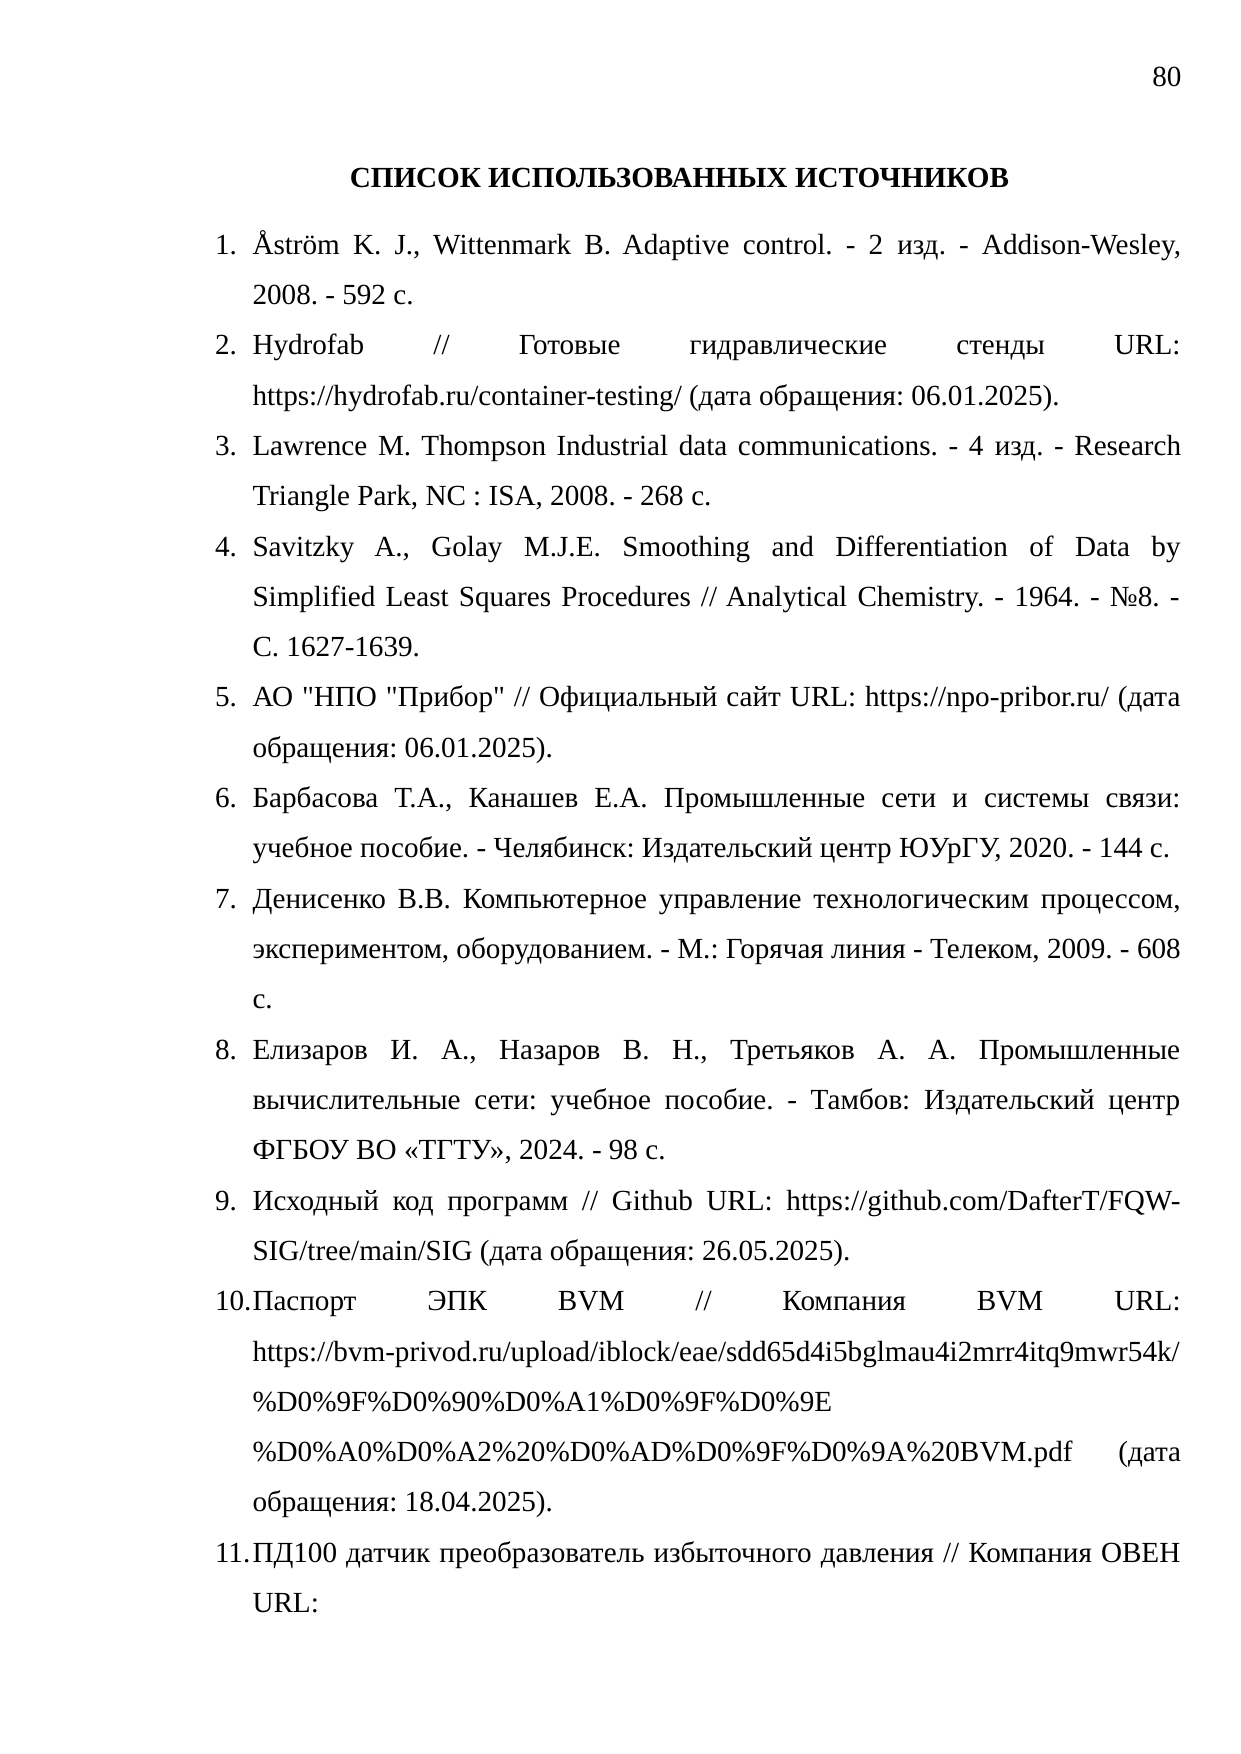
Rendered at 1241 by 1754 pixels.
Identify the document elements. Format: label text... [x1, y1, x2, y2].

list Hydrofab // Готовые гидравлические стенды URL: https://hydrofab.ru/container-testing/ (дата обращения: 06.01.2025). [215, 327, 1181, 411]
list Savitzky A., Golay M.J.E. Smoothing and Differentiation of Data by Simplified Least Squares Procedures // Analytical Chemistry. - 1964. - №8. - С. 1627-1639. [215, 529, 1181, 663]
list Денисенко В.В. Компьютерное управление технологическим процессом, экспериментом, оборудованием. - М.: Горячая линия - Телеком, 2009. - 608 с. [215, 881, 1181, 1015]
list Lawrence M. Thompson Industrial data communications. - 4 изд. - Research Triangle Park, NC : ISA, 2008. - 268 с. [215, 428, 1181, 512]
list Паспорт ЭПК BVM // Компания BVM URL: https://bvm-privod.ru/upload/iblock/eae/sdd65d4i5bglmau4i2mrr4itq9mwr54k/%D0%9F%D0%90%D0%A1%D0%9F%D0%9E%D0%A0%D0%A2%20%D0%AD%D0%9F%D0%9A%20BVM.pdf (дата обращения: 18.04.2025). [215, 1283, 1181, 1518]
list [215, 1535, 1181, 1619]
list АО "НПО "Прибор" // Официальный сайт URL: https://npo-pribor.ru/ (дата обращения: 06.01.2025). [215, 679, 1181, 763]
list Барбасова Т.А., Канашев Е.А. Промышленные сети и системы связи: учебное пособие. - Челябинск: Издательский центр ЮУрГУ, 2020. - 144 с. [215, 780, 1181, 864]
list Елизаров И. А., Назаров В. Н., Третьяков А. А. Промышленные вычислительные сети: учебное пособие. - Тамбов: Издательский центр ФГБОУ ВО «ТГТУ», 2024. - 98 с. [215, 1032, 1181, 1166]
list Исходный код программ // Github URL: https://github.com/DafterT/FQW-SIG/tree/main/SIG (дата обращения: 26.05.2025). [215, 1183, 1181, 1267]
subtitle СПИСОК ИСПОЛЬЗОВАННЫХ ИСТОЧНИКОВ [177, 160, 1181, 193]
list Åström K. J., Wittenmark B. Adaptive control. - 2 изд. - Addison-Wesley, 2008. - 592 с. [215, 227, 1181, 311]
